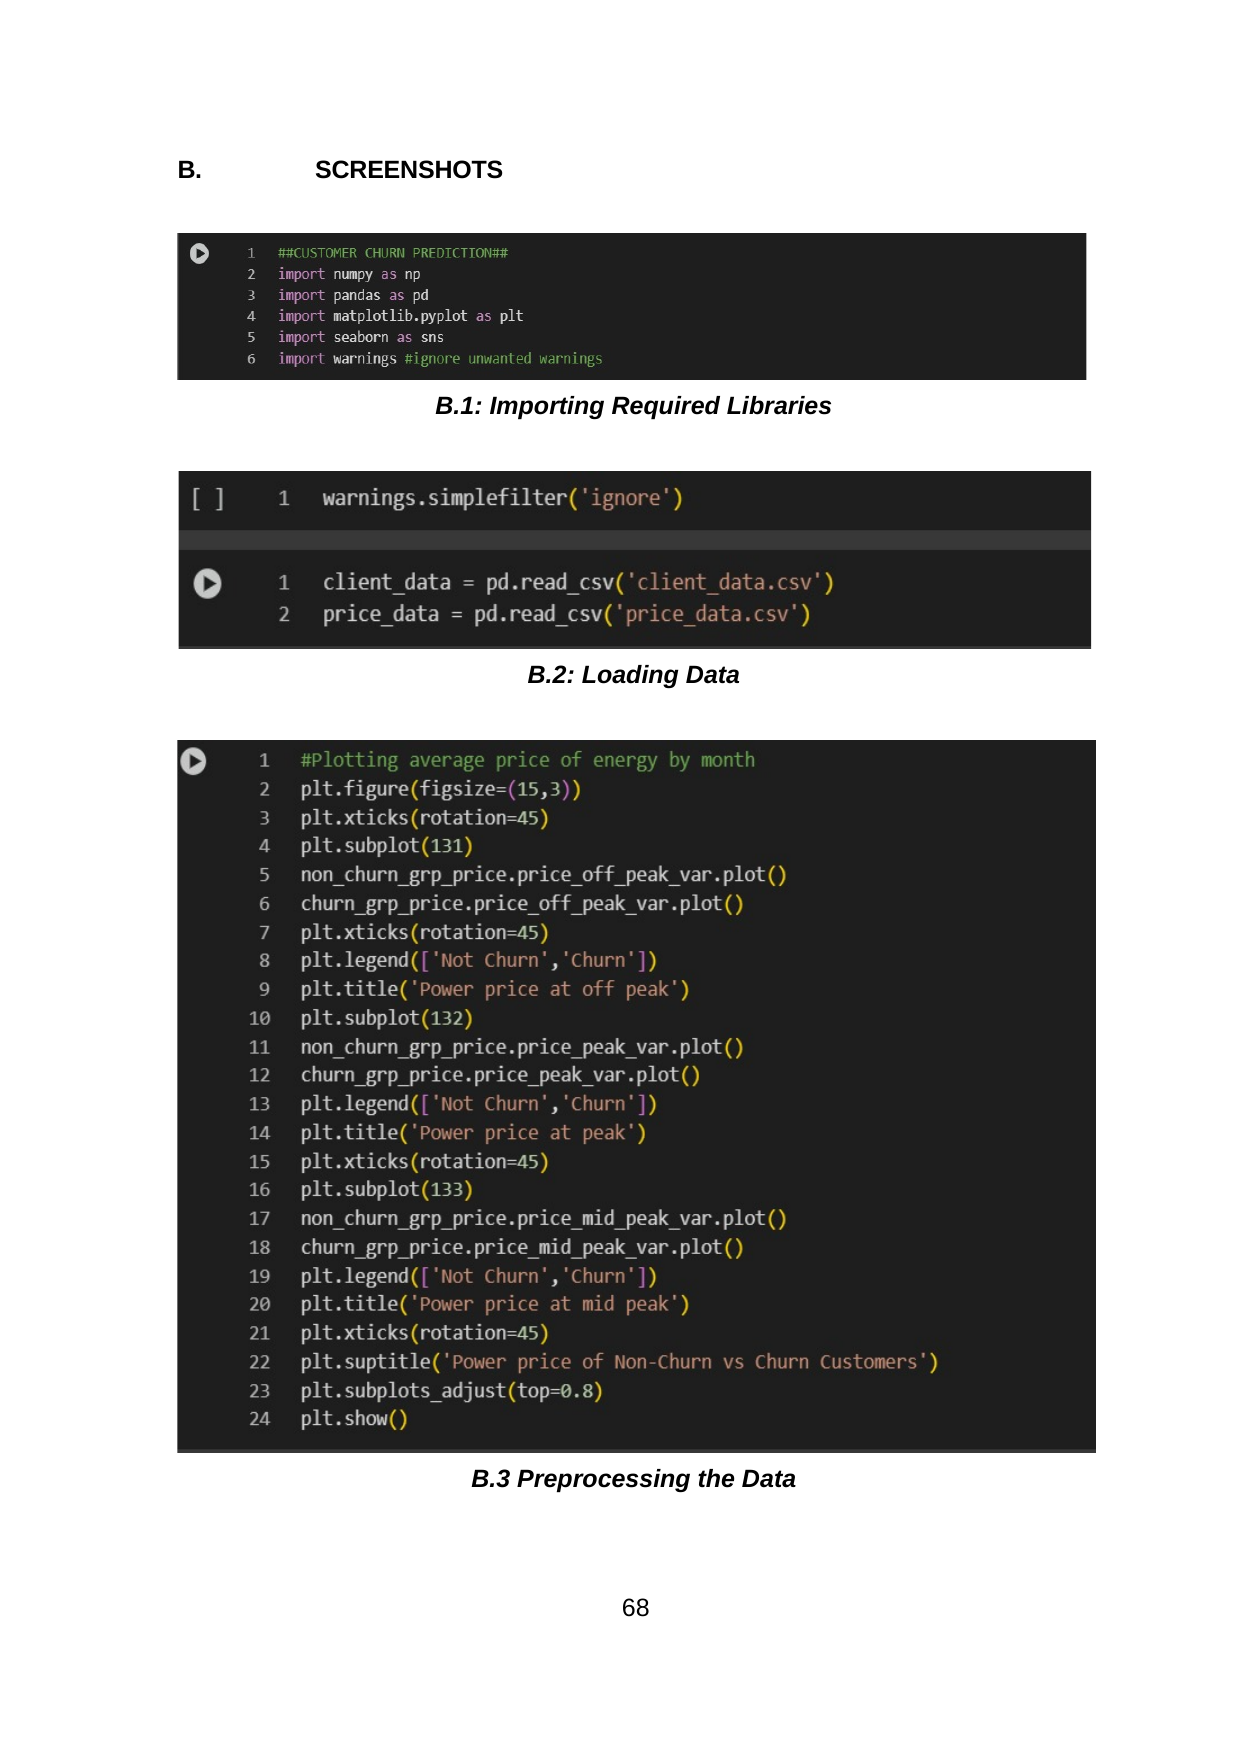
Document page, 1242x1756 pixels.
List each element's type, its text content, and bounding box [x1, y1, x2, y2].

picture [178, 471, 1092, 649]
text B.3 Preprocessing the Data [177, 1464, 1093, 1493]
list SCREENSHOTS [177, 155, 1093, 184]
text B.2: Loading Data [177, 660, 1093, 688]
picture [177, 740, 1096, 1453]
text B.1: Importing Required Libraries [177, 391, 1093, 420]
picture [177, 233, 1087, 380]
